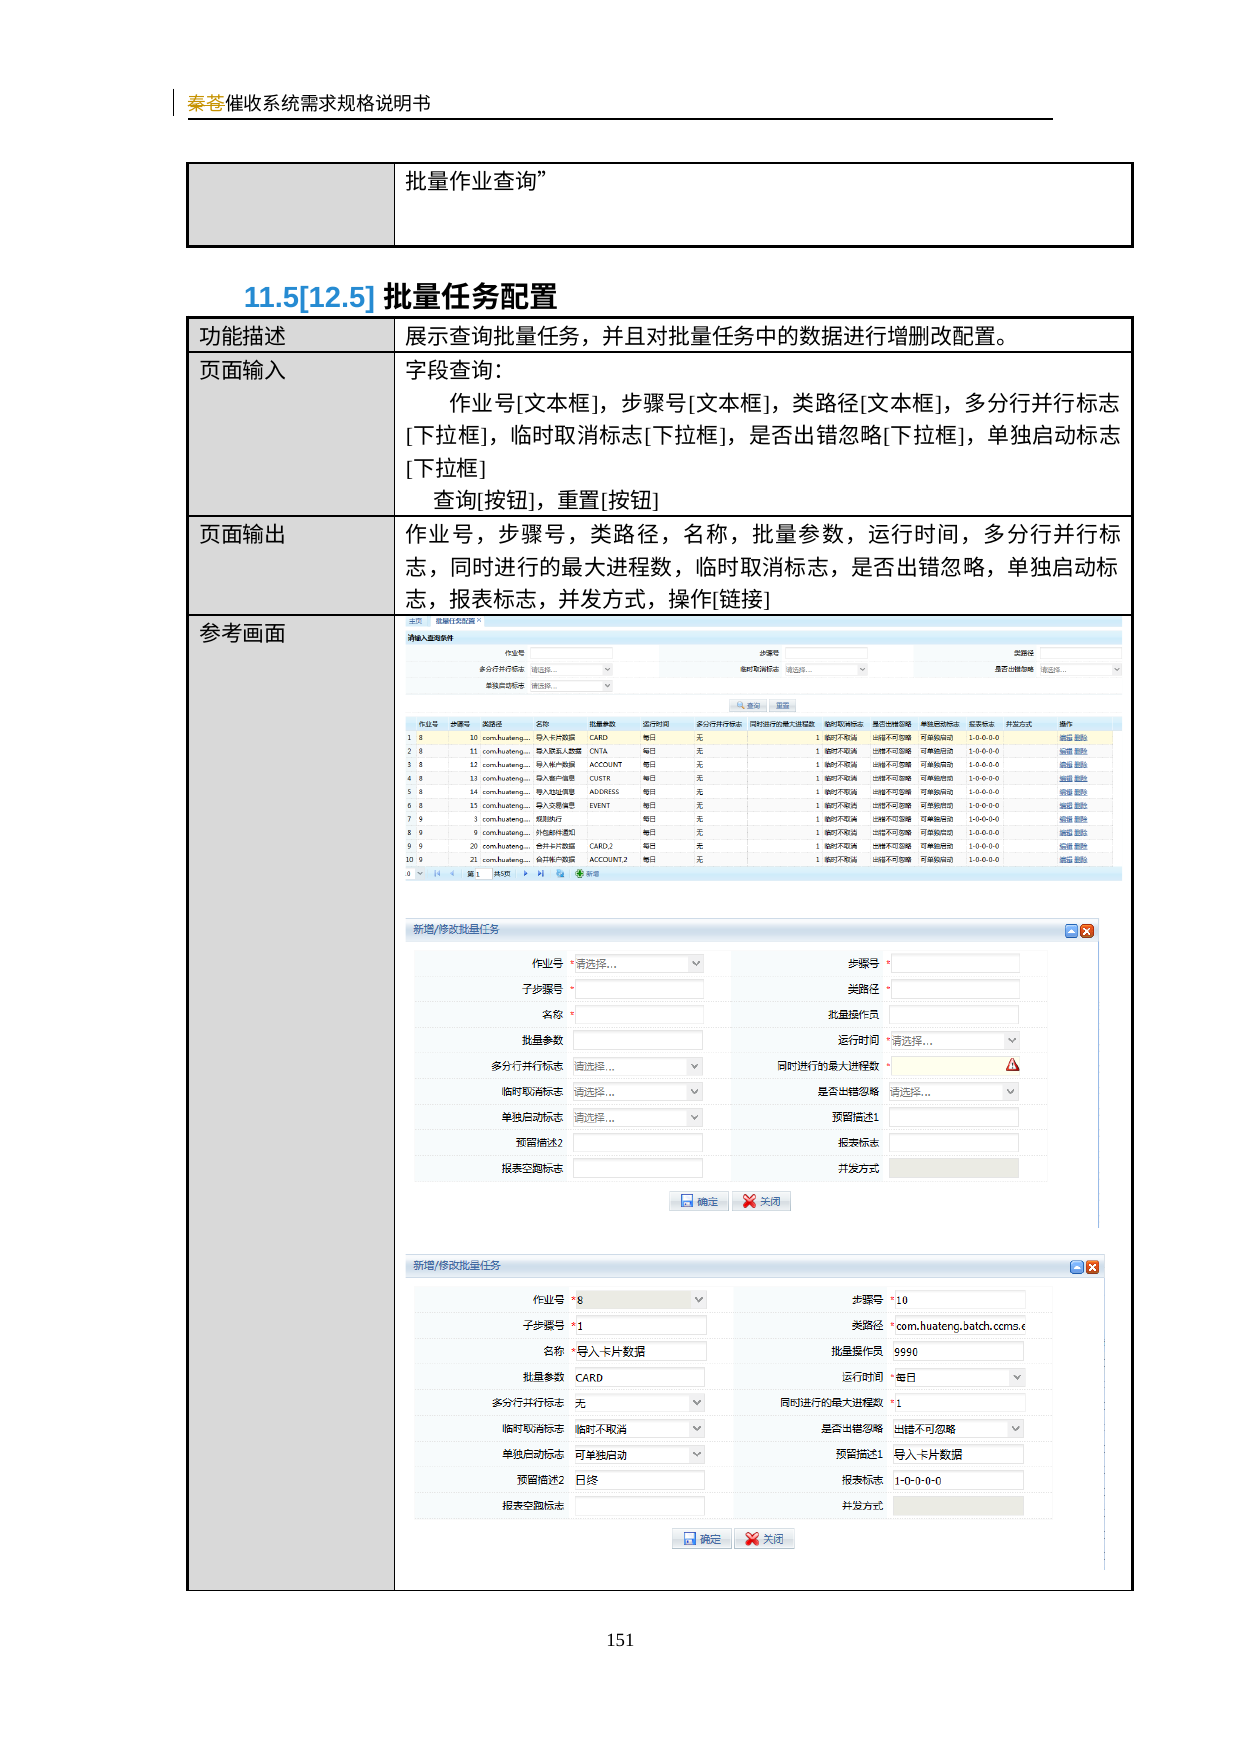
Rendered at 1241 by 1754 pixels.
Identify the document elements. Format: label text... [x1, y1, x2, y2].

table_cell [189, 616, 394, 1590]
subtitle 批量任务配置 [244, 273, 1053, 316]
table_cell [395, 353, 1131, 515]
picture [405, 616, 1123, 890]
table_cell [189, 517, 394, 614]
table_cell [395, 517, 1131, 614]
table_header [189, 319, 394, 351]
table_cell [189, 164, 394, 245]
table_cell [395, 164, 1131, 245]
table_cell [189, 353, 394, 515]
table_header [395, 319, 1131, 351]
picture [405, 918, 1100, 1228]
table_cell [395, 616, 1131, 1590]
picture [405, 1254, 1105, 1570]
